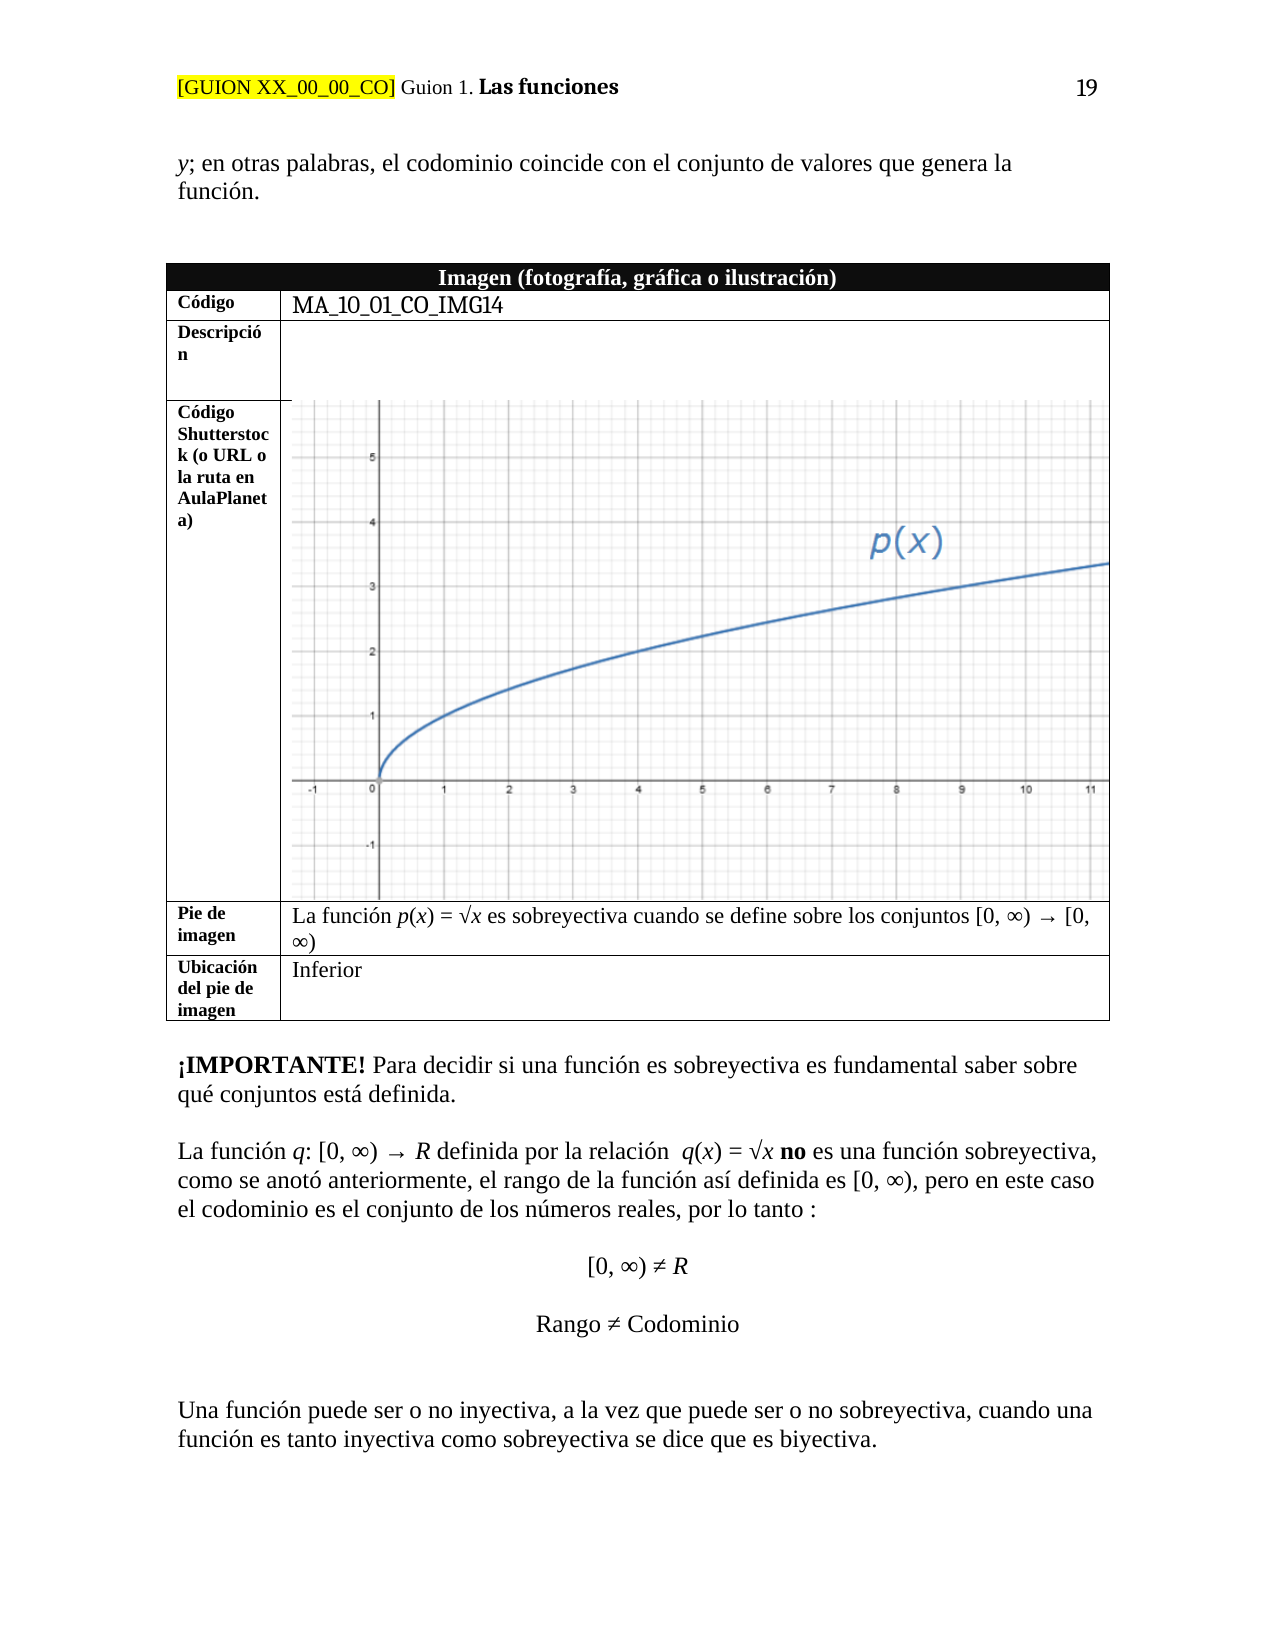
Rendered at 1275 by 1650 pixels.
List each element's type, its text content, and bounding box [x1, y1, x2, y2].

table_cell Código Shutterstock (o URL o la ruta en AulaPlaneta) [167, 401, 280, 901]
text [177, 148, 1098, 205]
table_cell [281, 321, 1109, 400]
text ¡IMPORTANTE! Para decidir si una función es sobreyectiva es fundamental saber sobre qué conjuntos está definida. [177, 1050, 1098, 1108]
table_cell Código [167, 291, 280, 320]
text Una función puede ser o no inyectiva, a la vez que puede ser o no sobreyectiva, cuando una función es tanto inyectiva como sobreyectiva se dice que es biyectiva. [177, 1395, 1098, 1453]
table_cell Ubicación del pie de imagen [167, 956, 280, 1020]
picture [291, 400, 1109, 901]
text Rango ≠ Codominio [177, 1309, 1098, 1338]
table_cell [281, 401, 291, 901]
table_header Imagen (fotografía, gráfica o ilustración) [167, 264, 1109, 290]
table_cell Pie de imagen [167, 902, 280, 955]
table_cell Inferior [281, 956, 1109, 1020]
text La función q: [0, ∞) → R definida por la relación q(x) = √x no es una función sobreyectiva, como se anotó anteriormente, el rango de la función así definida es [0, ∞), pero en este caso el codominio es el conjunto de los números reales, por lo tanto : [177, 1136, 1098, 1223]
table_cell La función p(x) = √x es sobreyectiva cuando se define sobre los conjuntos [0, ∞) → [0, ∞) [281, 902, 1109, 955]
text [0, ∞) ≠ R [177, 1251, 1098, 1280]
table_cell MA_10_01_CO_IMG14 [281, 291, 1109, 320]
table_cell Descripción [167, 321, 280, 400]
